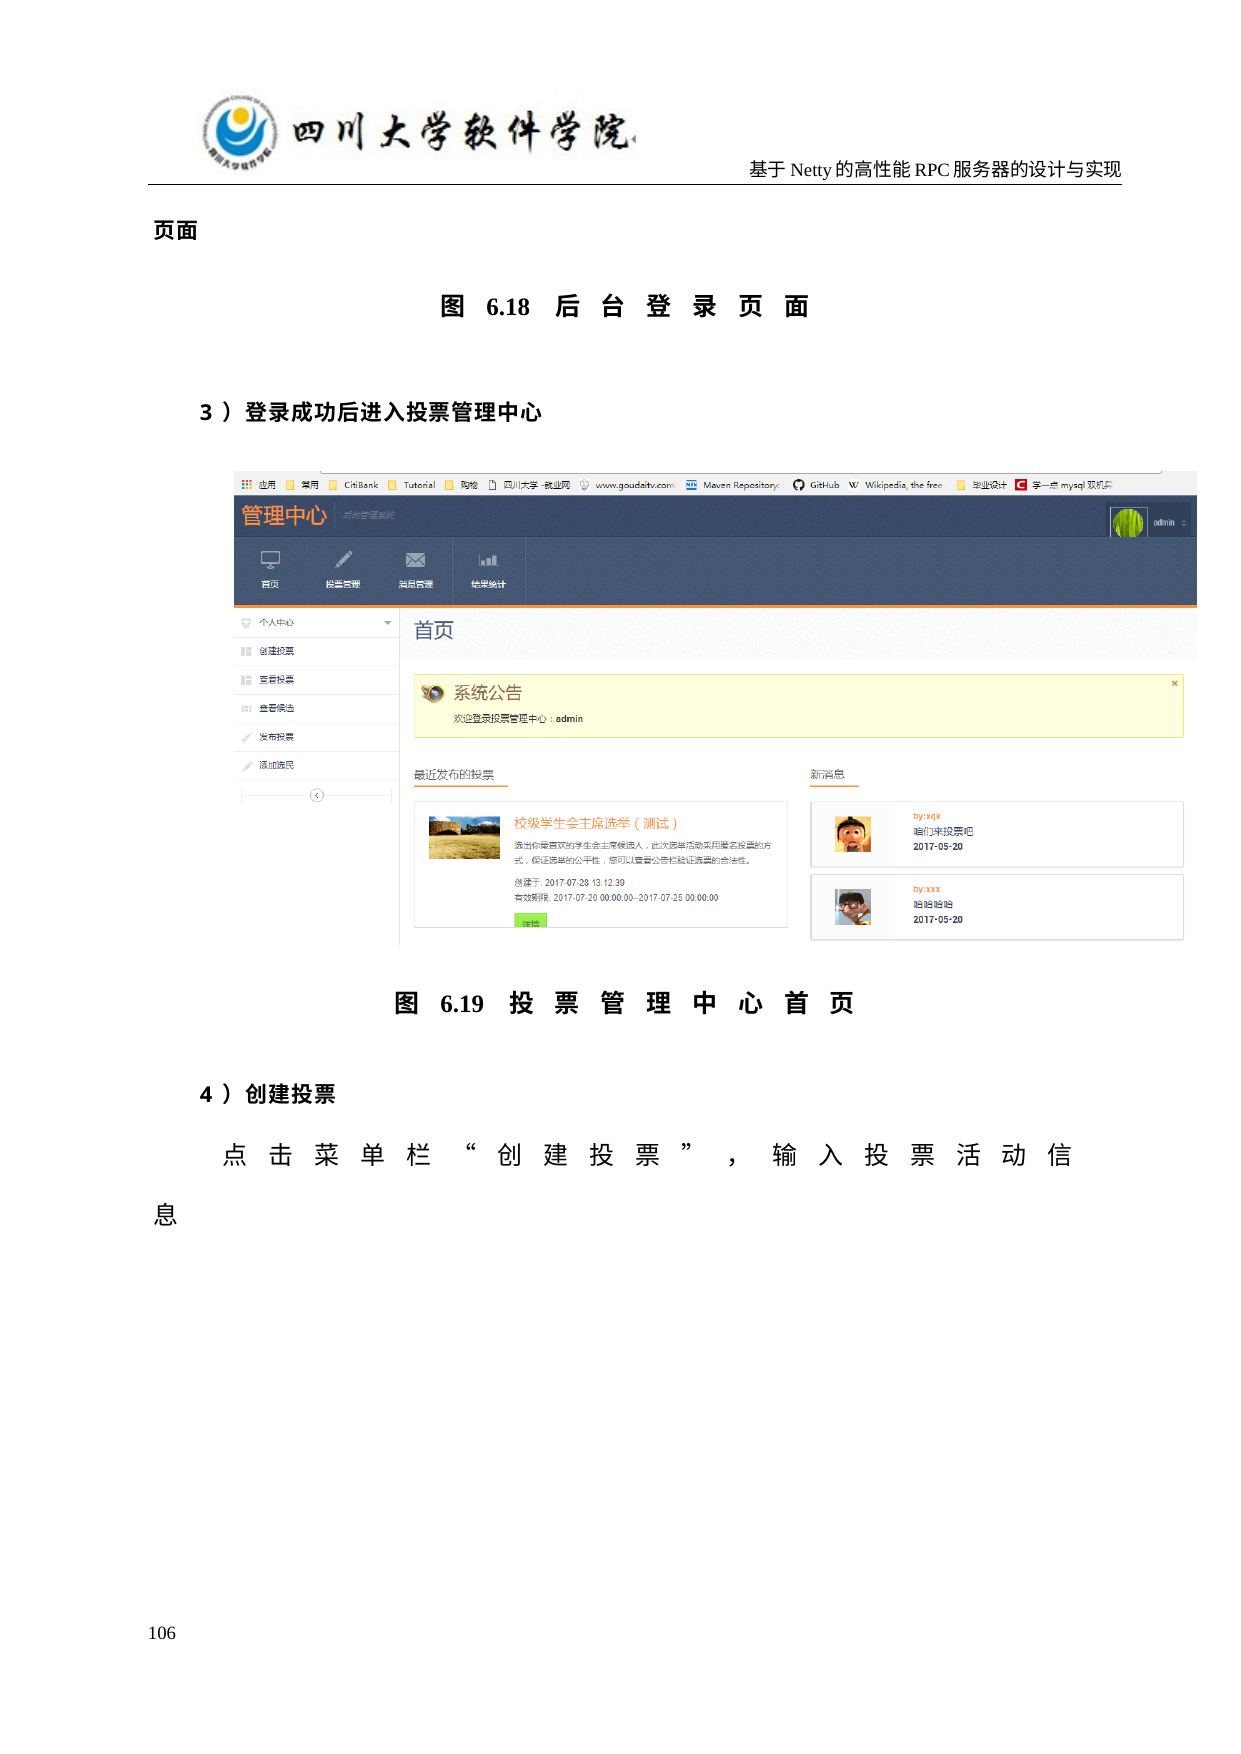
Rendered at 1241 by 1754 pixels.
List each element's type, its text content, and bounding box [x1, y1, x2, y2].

picture [197, 88, 639, 177]
text 点击菜单栏“创建投票”，输入投票活动信息 [154, 1123, 1116, 1244]
text 图6.18 后台登录页面 [154, 274, 1116, 335]
picture [235, 471, 1197, 945]
text 图6.19 投票管理中心首页 [154, 971, 1116, 1032]
text 2）本系统针对不同场景设置了不同的投票类型，点击“开启议事投票”即可进入后台登录页面 [154, 198, 1116, 259]
text 3）登录成功后进入投票管理中心 [154, 380, 1116, 441]
text 4）创建投票 [154, 1062, 1116, 1123]
